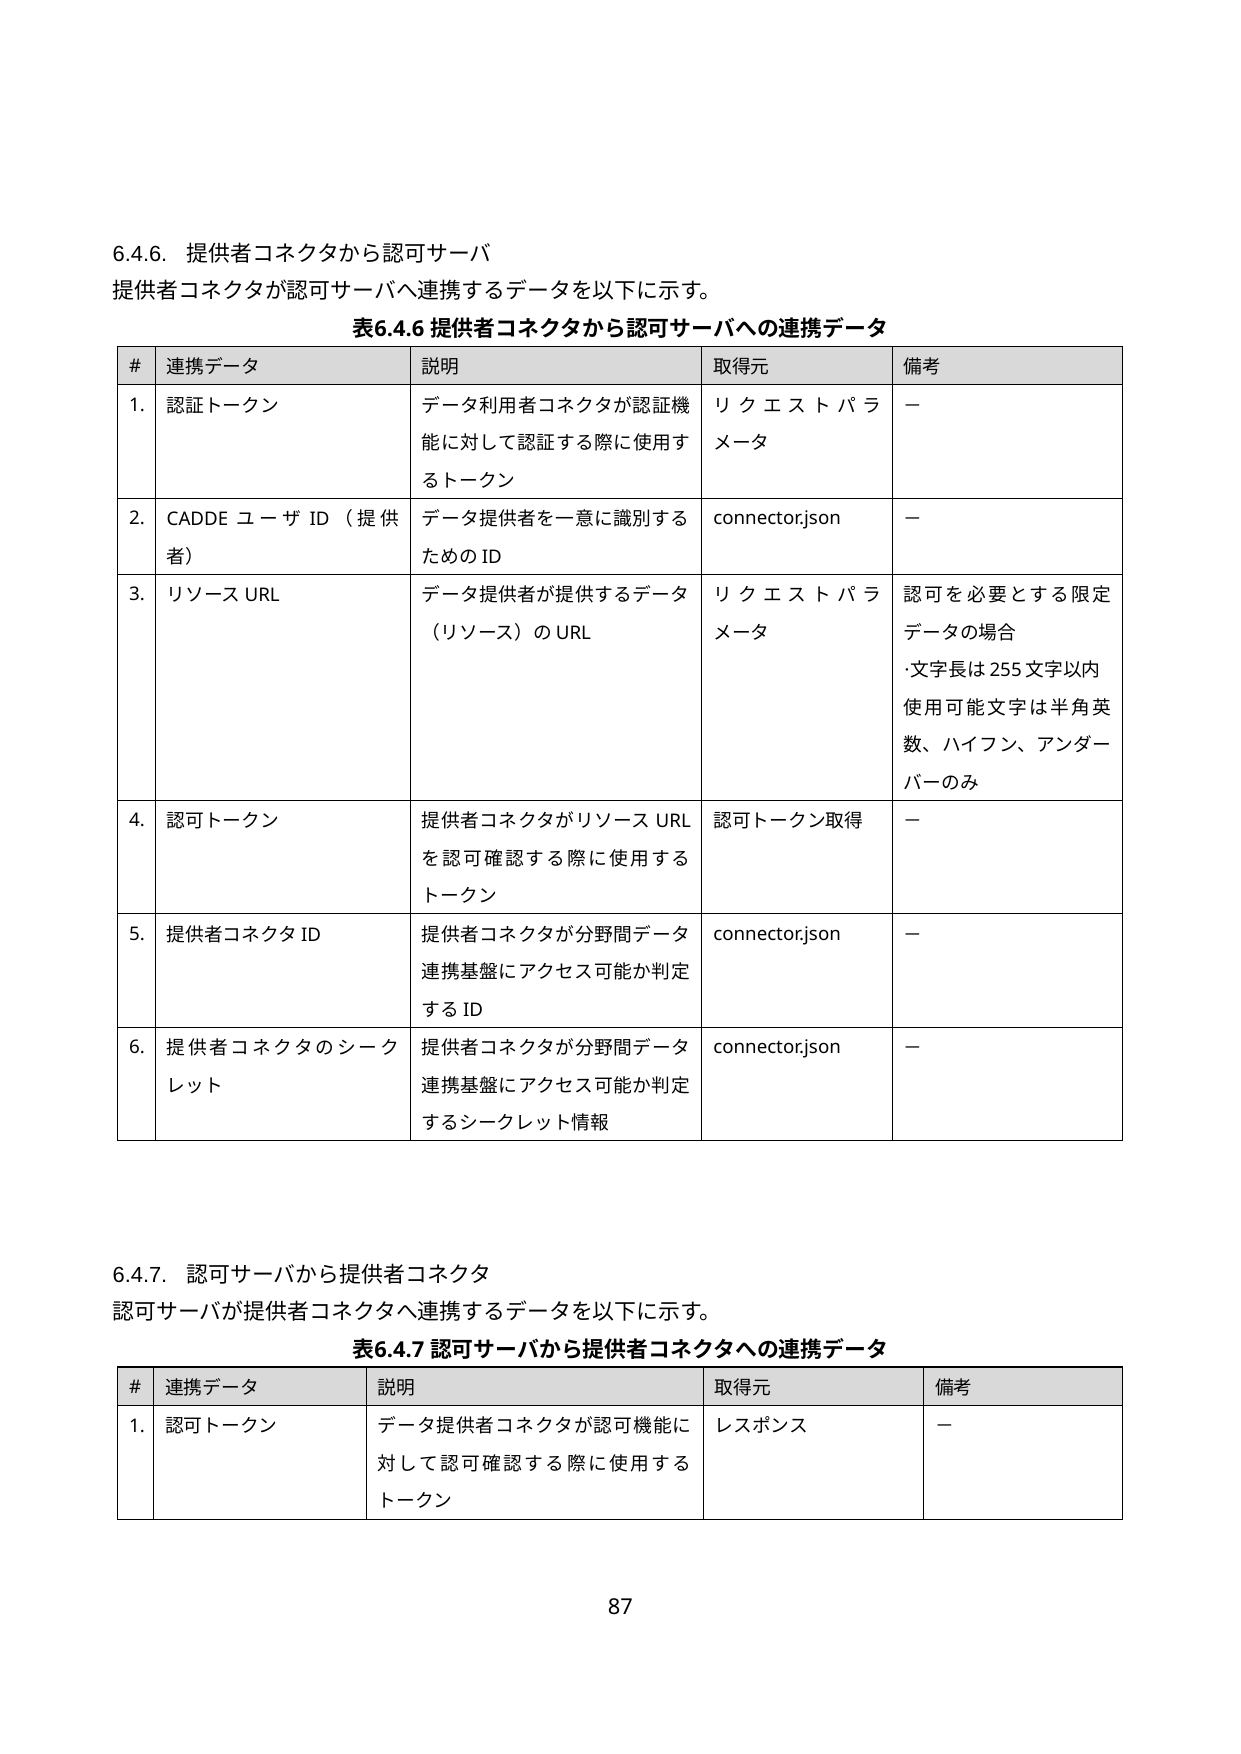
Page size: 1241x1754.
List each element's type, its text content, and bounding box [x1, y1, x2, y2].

table_cell [118, 575, 155, 800]
table_cell connector.json [702, 499, 892, 574]
table_cell [118, 499, 155, 574]
table_header 取得元 [704, 1368, 923, 1405]
table_cell － [893, 499, 1122, 574]
table_cell リクエストパラメータ [702, 575, 892, 800]
text 認可サーバが提供者コネクタへ連携するデータを以下に示す。 [112, 1291, 1128, 1329]
table_cell データ提供者を一意に識別するためのID [411, 499, 701, 574]
table_cell － [893, 385, 1122, 498]
table_cell リクエストパラメータ [702, 385, 892, 498]
table_cell データ提供者が提供するデータ（リソース）のURL [411, 575, 701, 800]
table_cell レスポンス [704, 1406, 923, 1518]
table_cell 提供者コネクタのシークレット [156, 1028, 410, 1140]
table_header 備考 [893, 347, 1122, 384]
table_cell [118, 1406, 153, 1518]
table_cell 認可トークン取得 [702, 801, 892, 913]
table_cell 認可トークン [154, 1406, 366, 1518]
table_cell connector.json [702, 914, 892, 1027]
subtitle 提供者コネクタから認可サーバ [112, 233, 1128, 271]
table_header 備考 [924, 1368, 1122, 1405]
table_cell データ提供者コネクタが認可機能に対して認可確認する際に使用するトークン [367, 1406, 703, 1518]
text 提供者コネクタが認可サーバへ連携するデータを以下に示す。 [112, 271, 1128, 308]
table_cell リソースURL [156, 575, 410, 800]
table_header 説明 [367, 1368, 703, 1405]
table_cell 認可トークン [156, 801, 410, 913]
table_header 連携データ [154, 1368, 366, 1405]
table_header 連携データ [156, 347, 410, 384]
table_cell 提供者コネクタがリソースURLを認可確認する際に使用するトークン [411, 801, 701, 913]
table_cell － [893, 914, 1122, 1027]
table_cell [118, 801, 155, 913]
table_cell データ利用者コネクタが認証機能に対して認証する際に使用するトークン [411, 385, 701, 498]
table_cell CADDEユーザID（提供者） [156, 499, 410, 574]
table_cell [118, 1028, 155, 1140]
table_cell 提供者コネクタが分野間データ連携基盤にアクセス可能か判定するシークレット情報 [411, 1028, 701, 1140]
table_cell － [924, 1406, 1122, 1518]
table_header 取得元 [702, 347, 892, 384]
table_cell 認証トークン [156, 385, 410, 498]
table_header # [118, 347, 155, 384]
subtitle 認可サーバから提供者コネクタ [112, 1254, 1128, 1291]
table_cell [118, 385, 155, 498]
table_header 説明 [411, 347, 701, 384]
table_cell － [893, 801, 1122, 913]
table_cell 提供者コネクタが分野間データ連携基盤にアクセス可能か判定するID [411, 914, 701, 1027]
table_cell 提供者コネクタID [156, 914, 410, 1027]
text 表6.4.7 認可サーバから提供者コネクタへの連携データ [112, 1329, 1128, 1366]
text 表6.4.6 提供者コネクタから認可サーバへの連携データ [112, 308, 1128, 346]
table_cell connector.json [702, 1028, 892, 1140]
table_cell [118, 914, 155, 1027]
table_header # [118, 1368, 153, 1405]
table_cell － [893, 1028, 1122, 1140]
table_cell 認可を必要とする限定データの場合 文字長は255文字以内 使用可能文字は半角英数、ハイフン、アンダーバーのみ [893, 575, 1122, 800]
